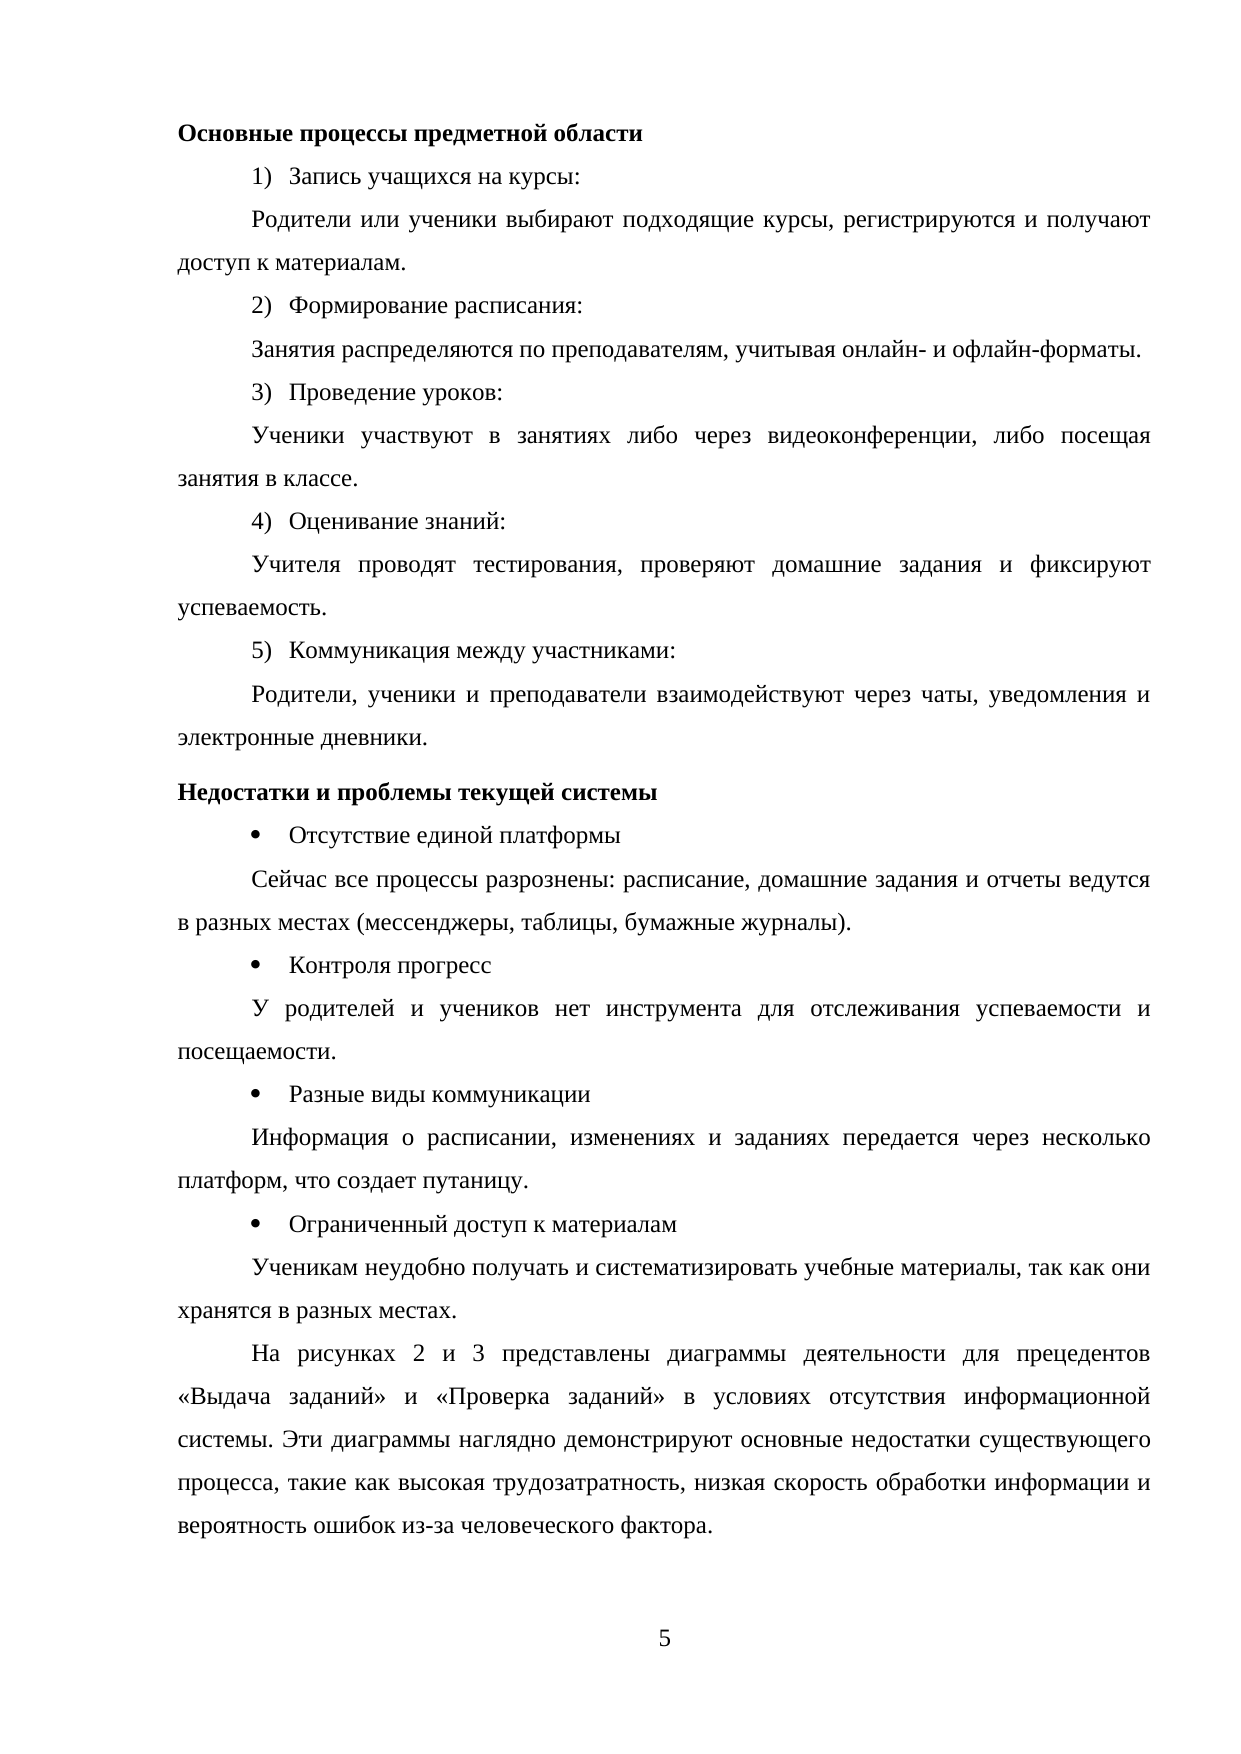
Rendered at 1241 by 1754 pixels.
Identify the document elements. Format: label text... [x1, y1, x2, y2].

text Родители, ученики и преподаватели взаимодействуют через чаты, уведомления и электронные дневники. [177, 679, 1152, 751]
text Учителя проводят тестирования, проверяют домашние задания и фиксируют успеваемость. [177, 549, 1152, 621]
text Ученики участвуют в занятиях либо через видеоконференции, либо посещая занятия в классе. [177, 420, 1152, 492]
list Коммуникация между участниками: [251, 636, 1152, 664]
list Контроля прогресс [251, 950, 1152, 979]
list Оценивание знаний: [251, 506, 1152, 535]
list Разные виды коммуникации [251, 1079, 1152, 1108]
list Проведение уроков: [251, 377, 1152, 406]
text Занятия распределяются по преподавателям, учитывая онлайн- и офлайн-форматы. [177, 334, 1152, 362]
text Сейчас все процессы разрознены: расписание, домашние задания и отчеты ведутся в разных местах (мессенджеры, таблицы, бумажные журналы). [177, 864, 1152, 936]
text Ученикам неудобно получать и систематизировать учебные материалы, так как они хранятся в разных местах. [177, 1252, 1152, 1324]
text На рисунках 2 и 3 представлены диаграммы деятельности для прецедентов «Выдача заданий» и «Проверка заданий» в условиях отсутствия информационной системы. Эти диаграммы наглядно демонстрируют основные недостатки существующего процесса, такие как высокая трудозатратность, низкая скорость обработки информации и вероятность ошибок из-за человеческого фактора. [177, 1338, 1152, 1539]
list Формирование расписания: [251, 291, 1152, 319]
list Запись учащихся на курсы: [251, 161, 1152, 190]
list Отсутствие единой платформы [251, 821, 1152, 849]
list Ограниченный доступ к материалам [251, 1209, 1152, 1237]
subtitle Основные процессы предметной области [177, 118, 1152, 147]
subtitle Недостатки и проблемы текущей системы [177, 777, 1152, 806]
text Родители или ученики выбирают подходящие курсы, регистрируются и получают доступ к материалам. [177, 204, 1152, 276]
text У родителей и учеников нет инструмента для отслеживания успеваемости и посещаемости. [177, 993, 1152, 1065]
text Информация о расписании, изменениях и заданиях передается через несколько платформ, что создает путаницу. [177, 1122, 1152, 1194]
